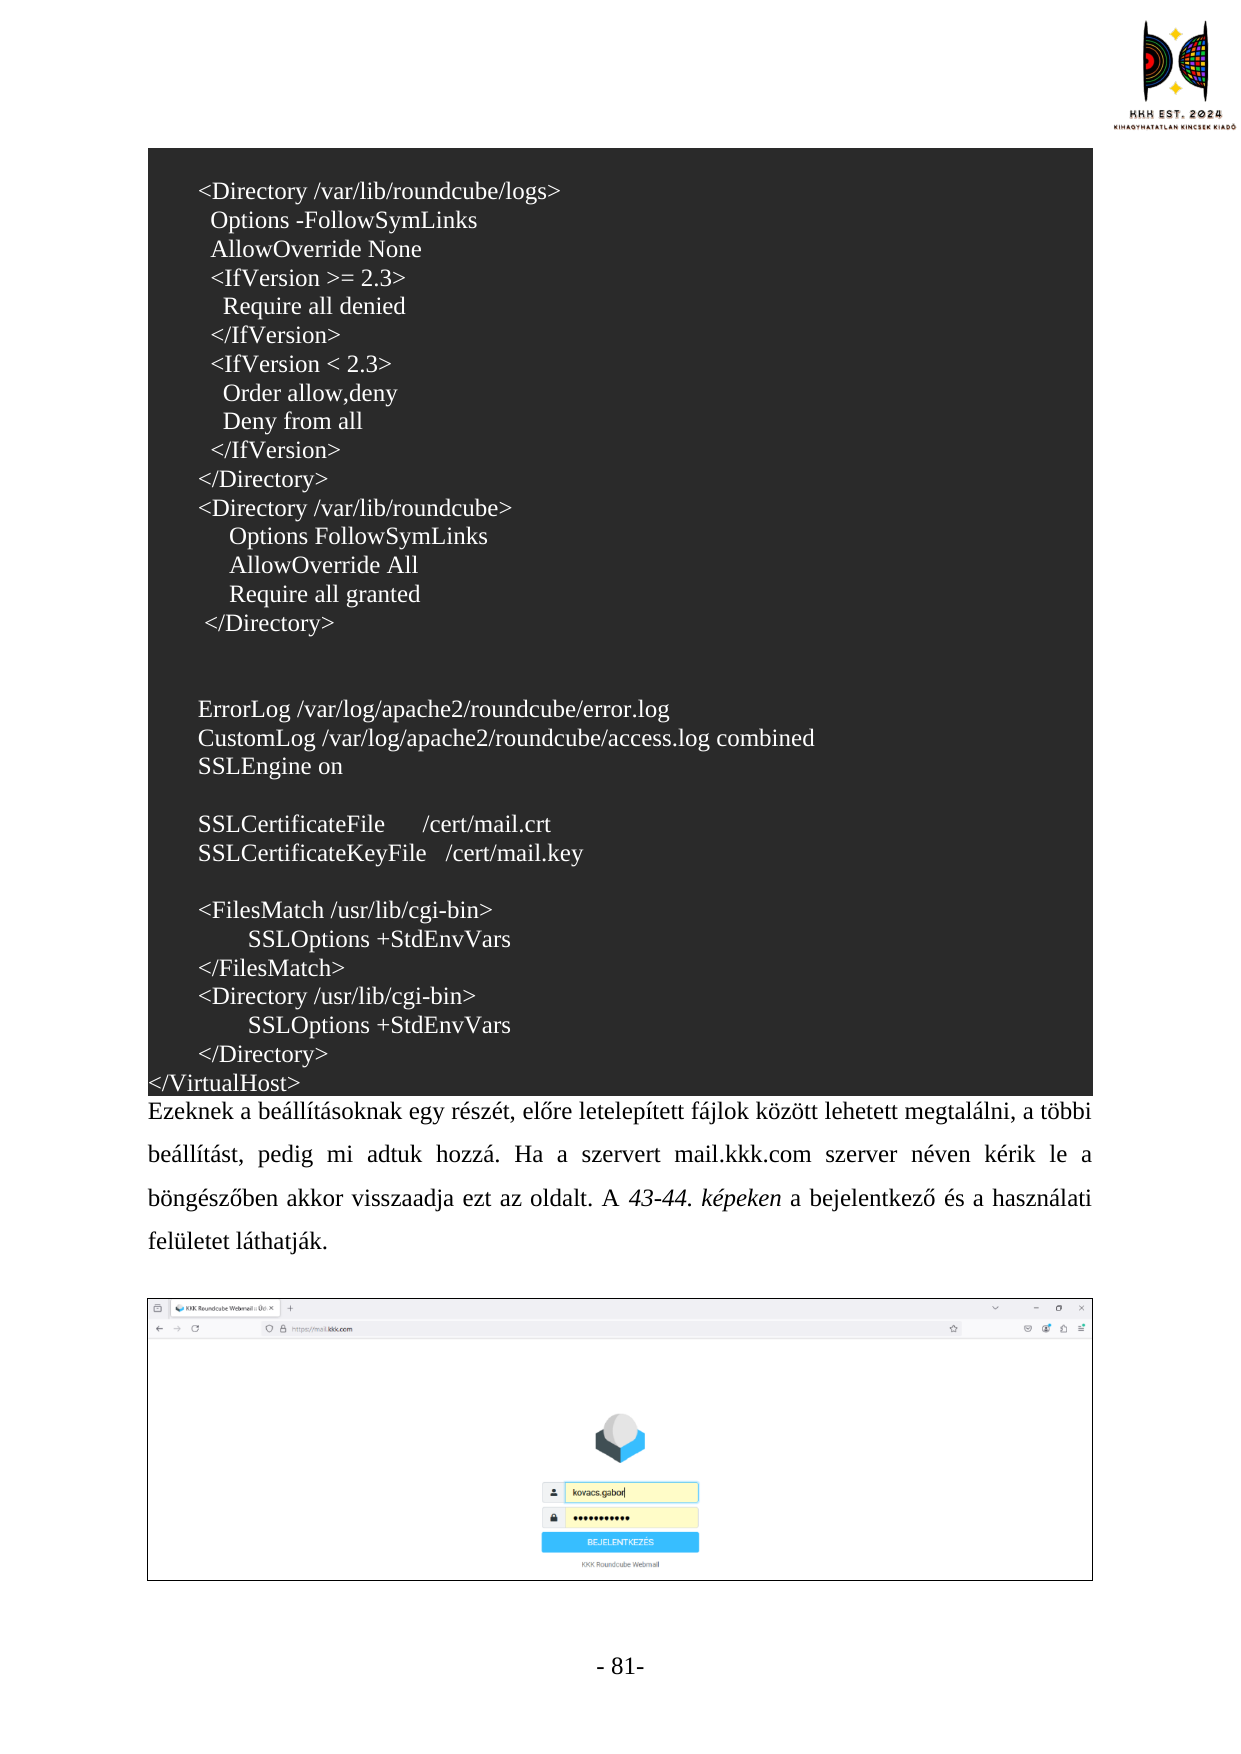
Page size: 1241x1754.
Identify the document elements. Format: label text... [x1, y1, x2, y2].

text SSLOptions +StdEnvVars [148, 1010, 1093, 1039]
text SSLEngine on [148, 751, 1093, 780]
text CustomLog /var/log/apache2/roundcube/access.log combined [148, 723, 1093, 751]
text SSLOptions +StdEnvVars [148, 924, 1093, 953]
text </IfVersion> [148, 320, 1093, 349]
text </Directory> [148, 608, 1093, 636]
text ErrorLog /var/log/apache2/roundcube/error.log [148, 694, 1093, 723]
text <Directory /var/lib/roundcube/logs> [148, 176, 1093, 205]
text </Directory> [148, 1039, 1093, 1068]
text </Directory> [148, 464, 1093, 493]
text AllowOverride All [148, 550, 1093, 579]
text <Directory /var/lib/roundcube> [148, 493, 1093, 521]
text Order allow,deny [148, 378, 1093, 406]
text Require all denied [148, 291, 1093, 320]
text SSLCertificateKeyFile /cert/mail.key [148, 838, 1093, 866]
text <IfVersion >= 2.3> [148, 263, 1093, 291]
text </IfVersion> [148, 435, 1093, 464]
text <Directory /usr/lib/cgi-bin> [148, 981, 1093, 1010]
text <FilesMatch /usr/lib/cgi-bin> [148, 895, 1093, 924]
text Require all granted [148, 579, 1093, 608]
picture [148, 1299, 1092, 1580]
text Options FollowSymLinks [148, 521, 1093, 550]
picture [1105, 9, 1241, 135]
text </FilesMatch> [148, 953, 1093, 981]
text AllowOverride None [148, 234, 1093, 263]
text Deny from all [148, 406, 1093, 435]
text Options -FollowSymLinks [148, 205, 1093, 234]
text </VirtualHost> [148, 1068, 1093, 1096]
text <IfVersion < 2.3> [148, 349, 1093, 378]
text Ezeknek a beállításoknak egy részét, előre letelepített fájlok között lehetett megtalálni, a többi beállítást, pedig mi adtuk hozzá. Ha a szervert mail.kkk.com szerver néven kérik le a böngészőben akkor visszaadja ezt az oldalt. A 43-44. képeken a bejelentkező és a használati felületet láthatják. [148, 1096, 1093, 1254]
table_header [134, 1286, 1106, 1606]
text SSLCertificateFile /cert/mail.crt [148, 809, 1093, 838]
